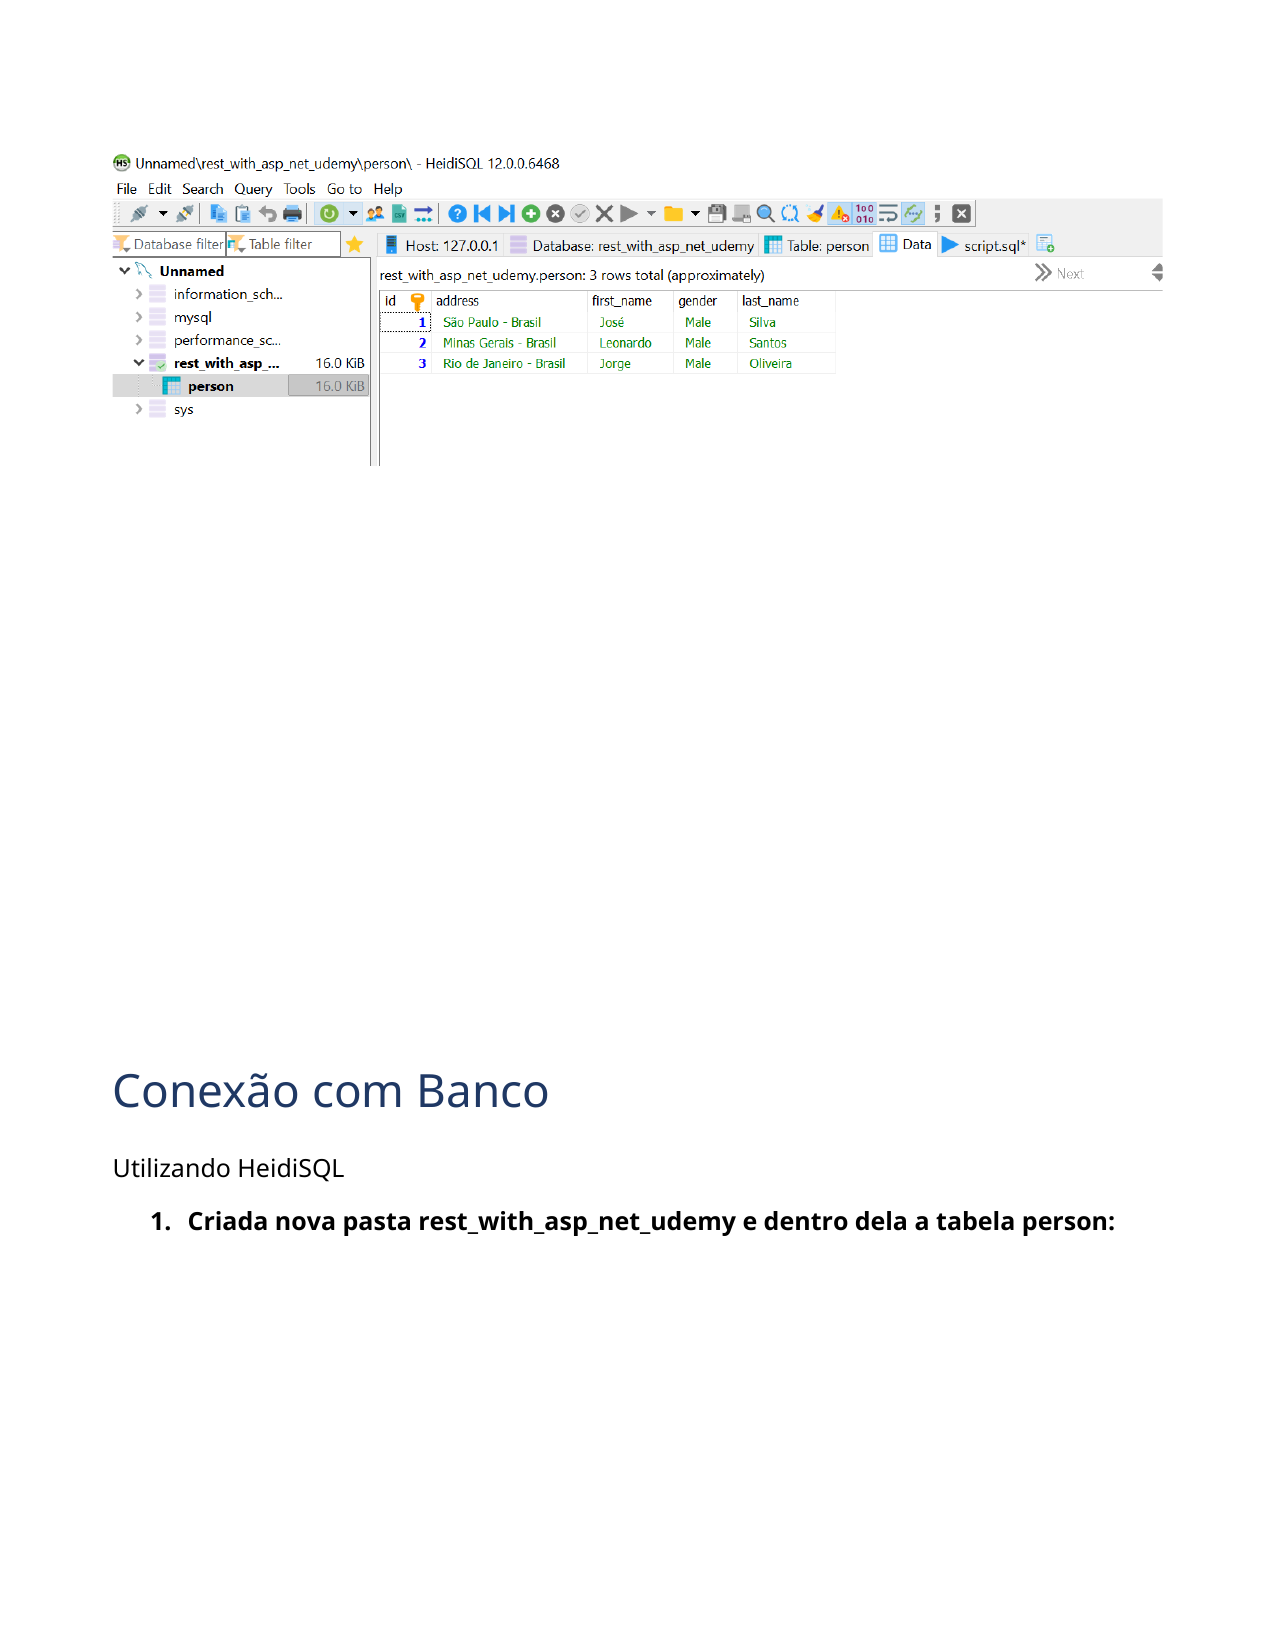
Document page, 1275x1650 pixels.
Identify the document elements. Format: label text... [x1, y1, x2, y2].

list Criada nova pasta rest_with_asp_net_udemy e dentro dela a tabela person: [150, 1204, 1162, 1238]
picture [112, 150, 1163, 466]
text Utilizando HeidiSQL [112, 1151, 1162, 1184]
subtitle Conexão com Banco [112, 1059, 1162, 1121]
